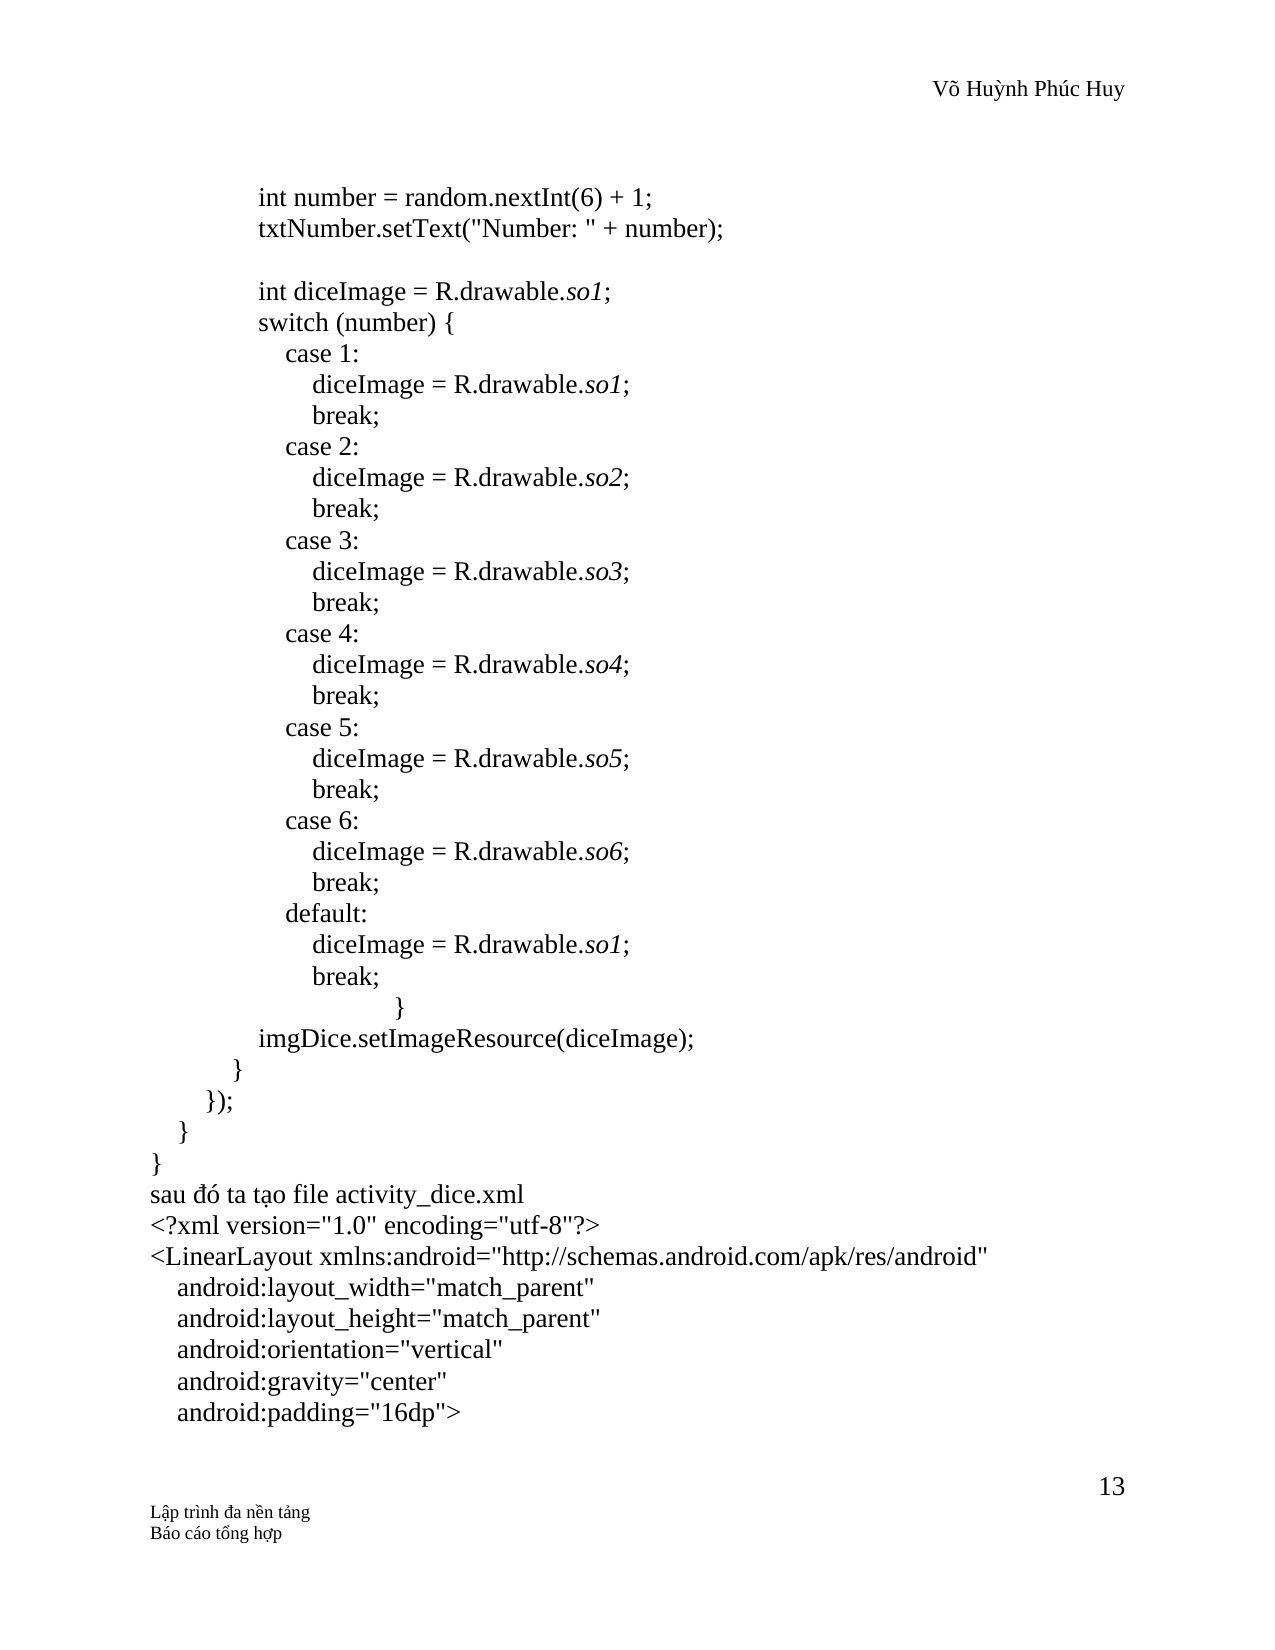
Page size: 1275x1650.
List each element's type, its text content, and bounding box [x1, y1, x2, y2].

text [150, 150, 1125, 1178]
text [150, 1209, 1125, 1458]
text sau đó ta tạo file activity_dice.xml [150, 1178, 1125, 1209]
